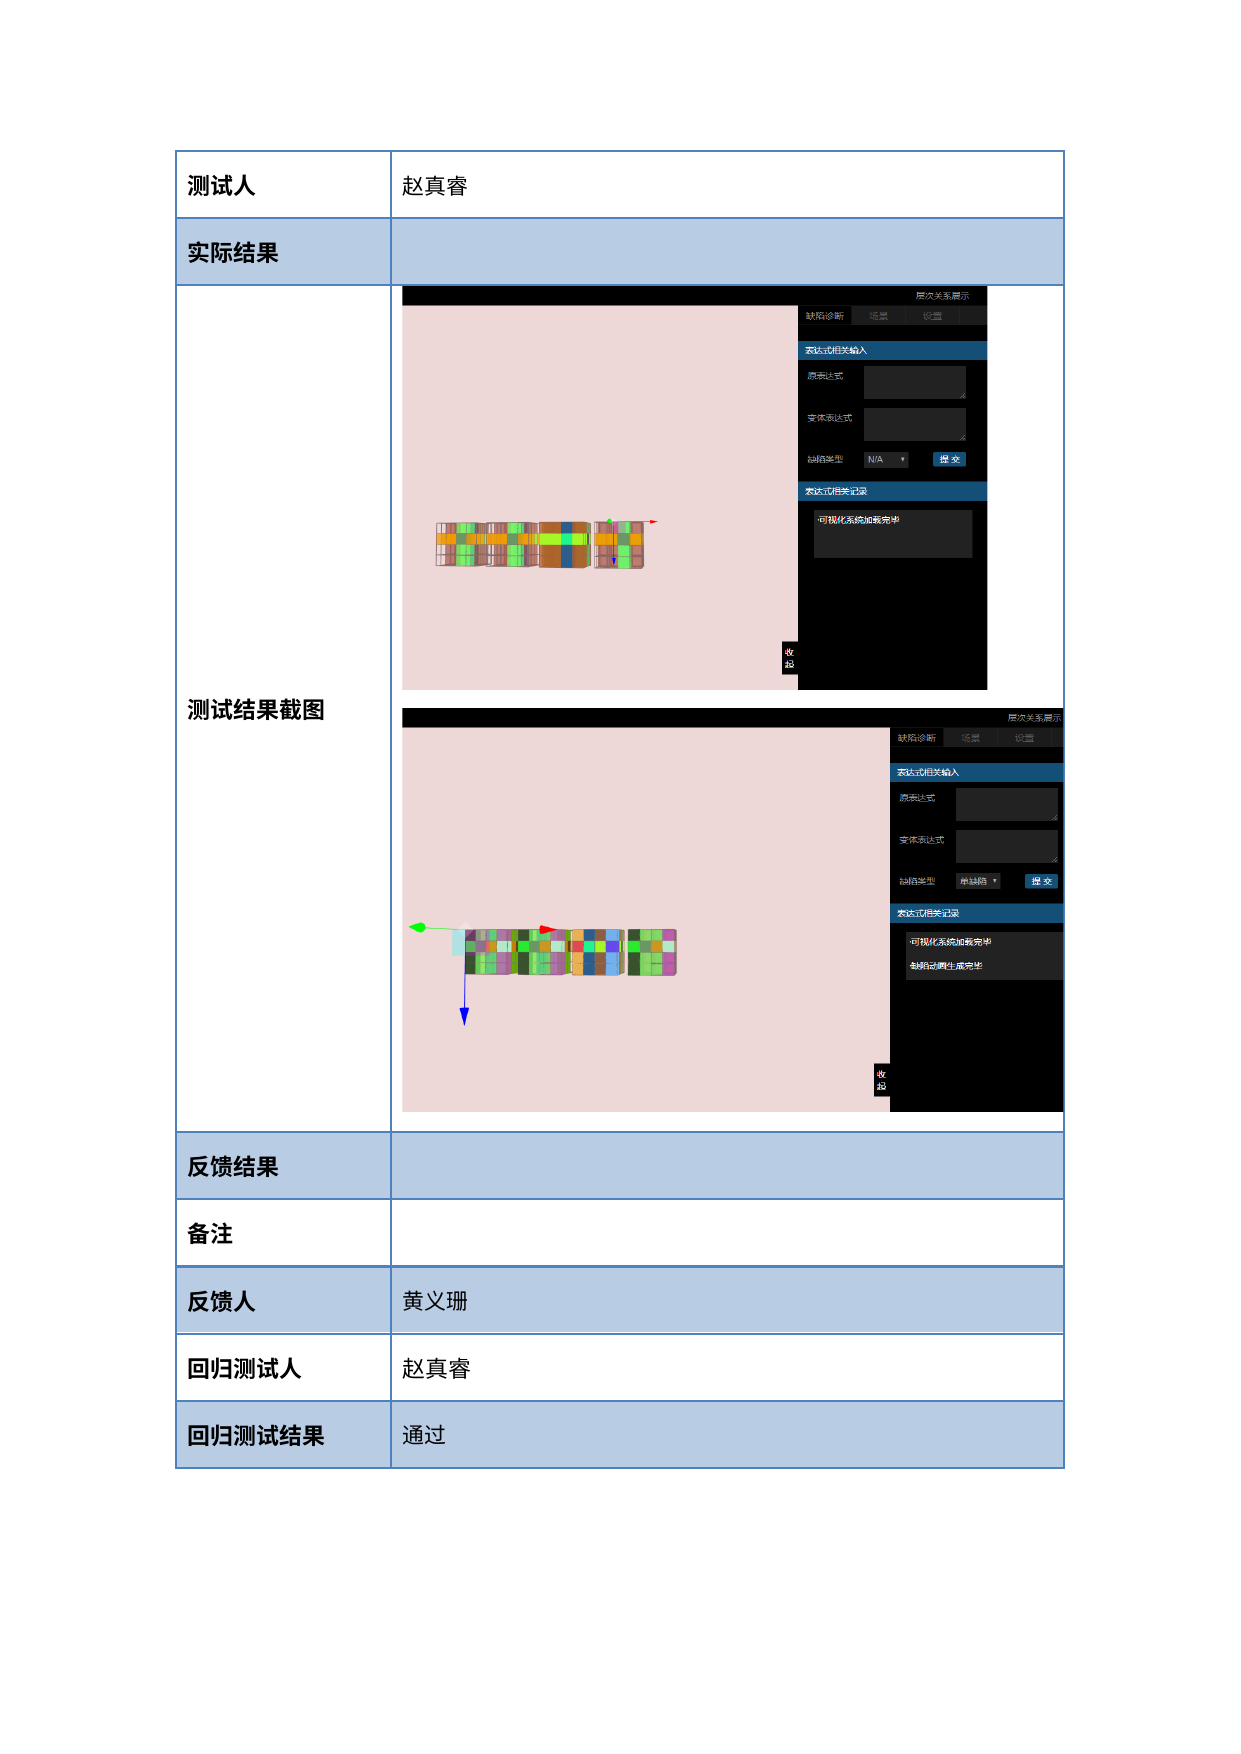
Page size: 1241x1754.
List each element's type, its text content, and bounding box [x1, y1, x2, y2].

table_cell 反馈结果 [177, 1133, 390, 1198]
picture [402, 286, 988, 690]
table_cell 反馈人 [177, 1268, 390, 1332]
table_cell 回归测试人 [177, 1335, 390, 1399]
table_cell 备注 [177, 1200, 390, 1265]
table_cell 实际结果 [177, 219, 390, 284]
table_cell 测试结果截图 [177, 286, 390, 1131]
table_cell [392, 1200, 1063, 1265]
table_cell [392, 286, 1063, 1131]
table_cell [392, 219, 1063, 284]
table_cell 测试人 [177, 152, 390, 217]
picture [402, 708, 1064, 1112]
table_cell 通过 [392, 1402, 1063, 1467]
table_cell 赵真睿 [392, 152, 1063, 217]
table_cell 回归测试结果 [177, 1402, 390, 1467]
table_cell 黄义珊 [392, 1268, 1063, 1332]
table_cell 赵真睿 [392, 1335, 1063, 1399]
table_cell [392, 1133, 1063, 1198]
